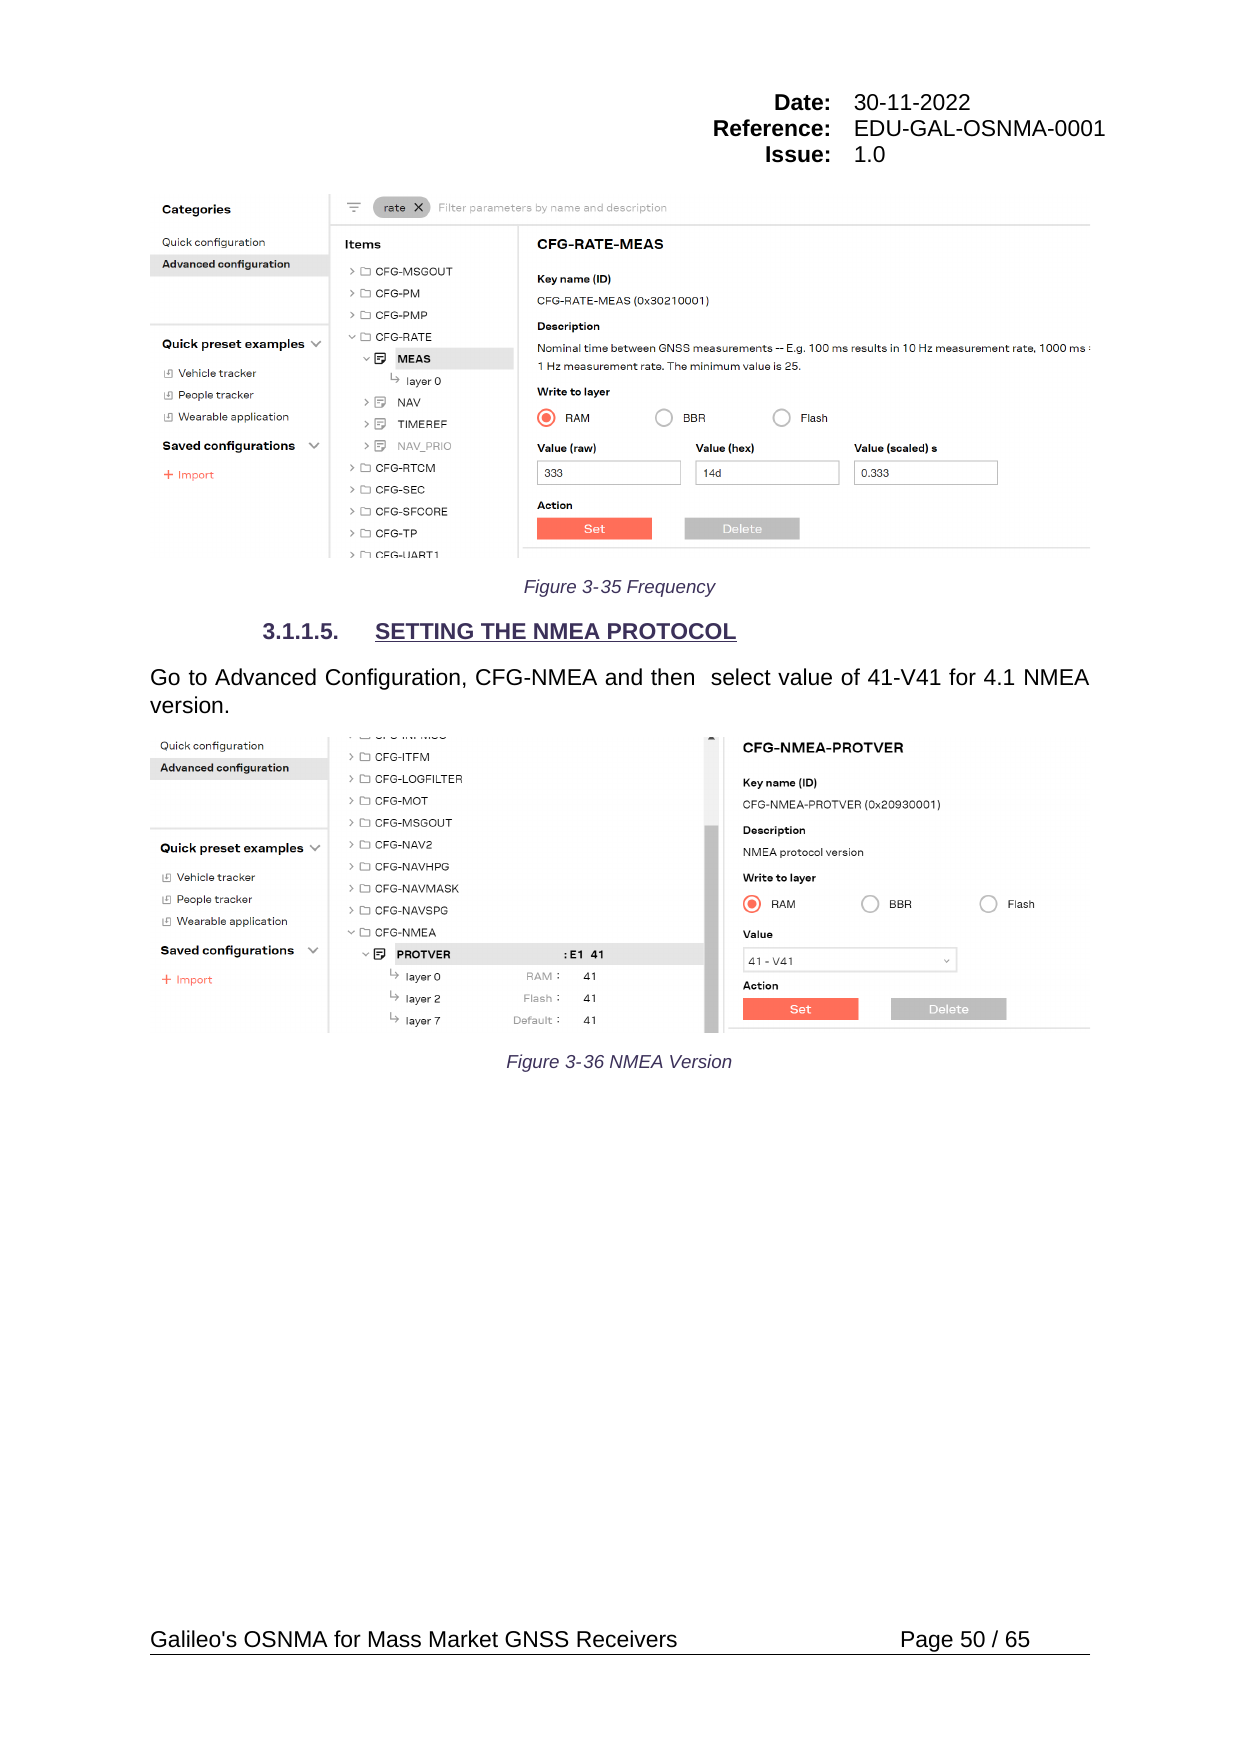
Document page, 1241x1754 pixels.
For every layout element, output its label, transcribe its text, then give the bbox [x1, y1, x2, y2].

subtitle Setting the NMEA protocol [262, 618, 1090, 645]
picture [150, 194, 1091, 558]
text Go to Advanced Configuration, CFG-NMEA and then select value of 41-V41 for 4.1 NMEA version. [150, 663, 1090, 718]
picture [150, 737, 1091, 1033]
